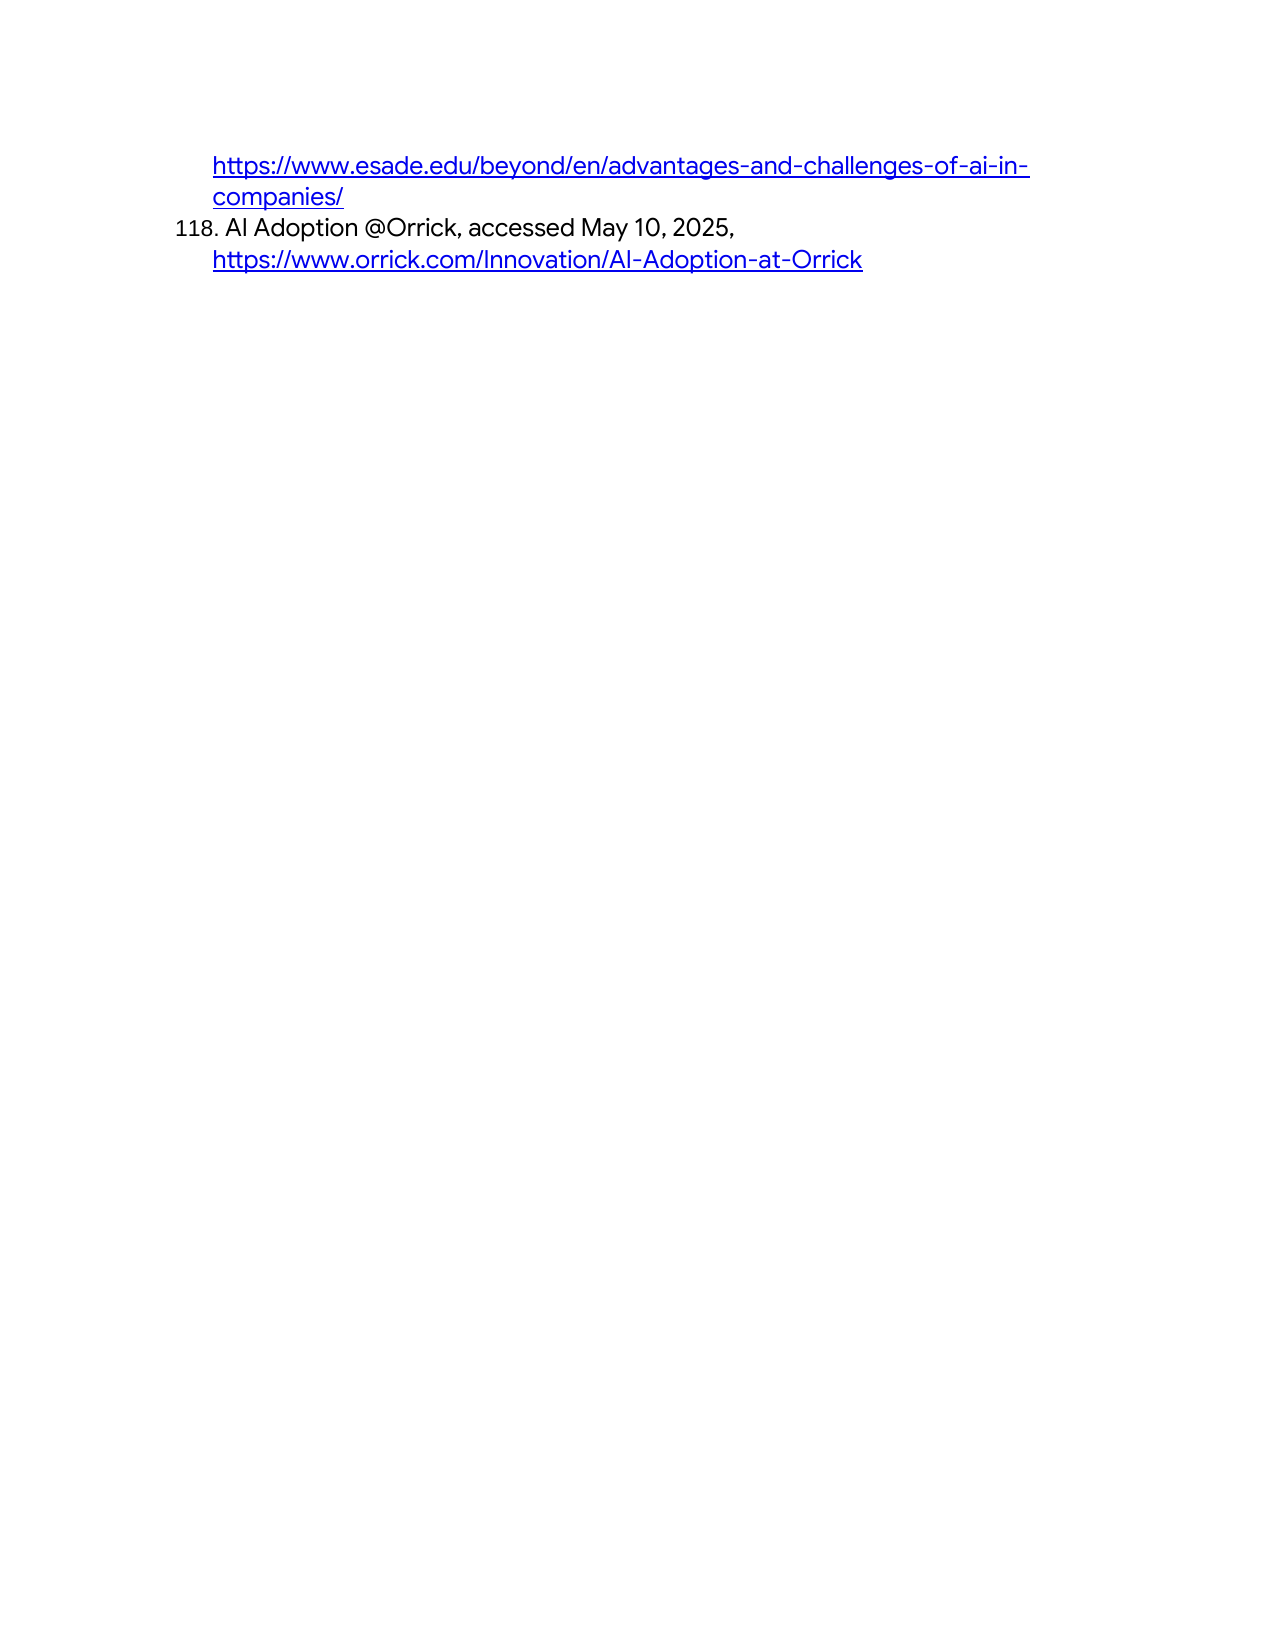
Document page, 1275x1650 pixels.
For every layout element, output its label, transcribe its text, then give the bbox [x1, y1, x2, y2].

list AI Adoption @Orrick, accessed May 10, 2025, https://www.orrick.com/Innovation/AI-Adoption-at-Orrick [175, 213, 1125, 275]
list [175, 150, 1125, 213]
